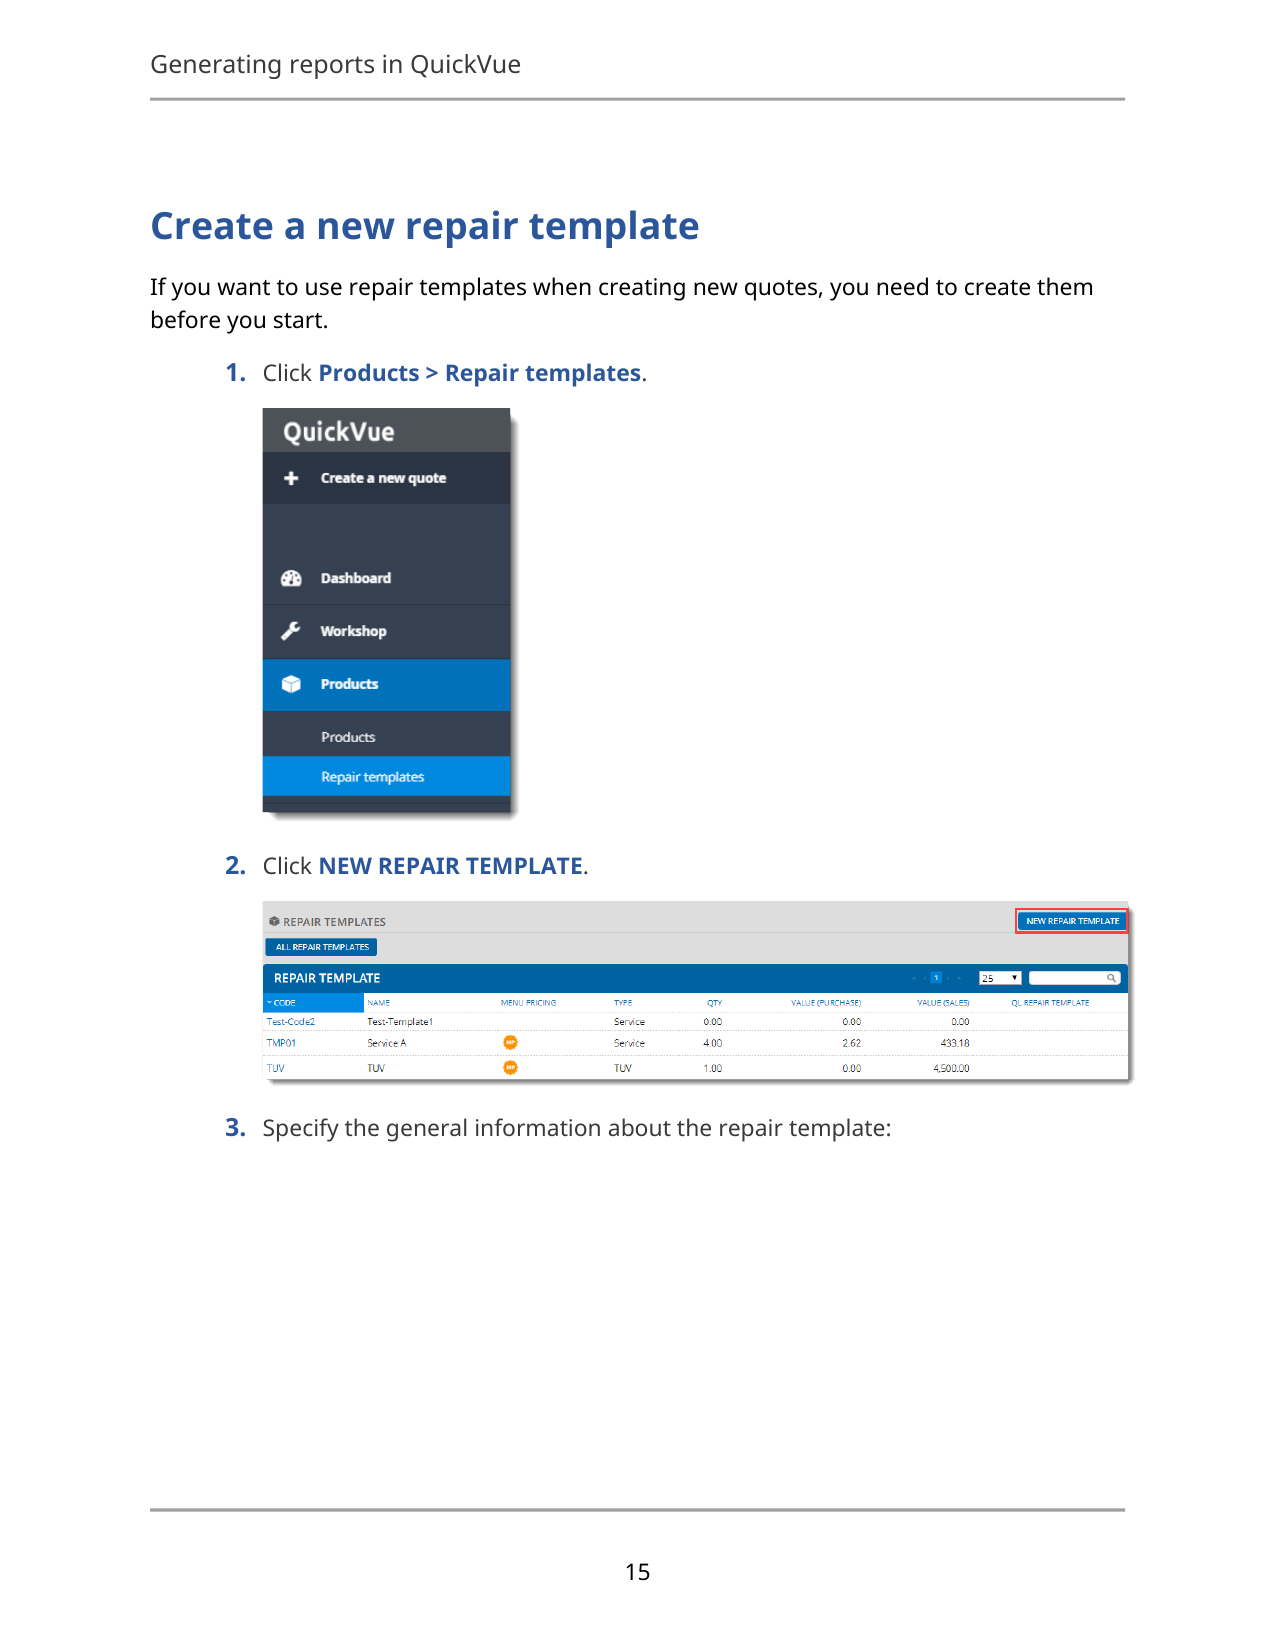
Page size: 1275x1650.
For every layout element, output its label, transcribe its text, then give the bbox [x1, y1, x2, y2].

picture [262, 901, 1139, 1091]
picture [262, 408, 527, 829]
list Specify the general information about the repair template: [225, 1109, 1125, 1143]
list Click NEW REPAIR TEMPLATE. [225, 848, 1125, 882]
list Click Products > Repair templates. [225, 355, 1125, 389]
subtitle Create a new repair template [150, 199, 1125, 250]
text If you want to use repair templates when creating new quotes, you need to create them before you start. [150, 271, 1125, 336]
